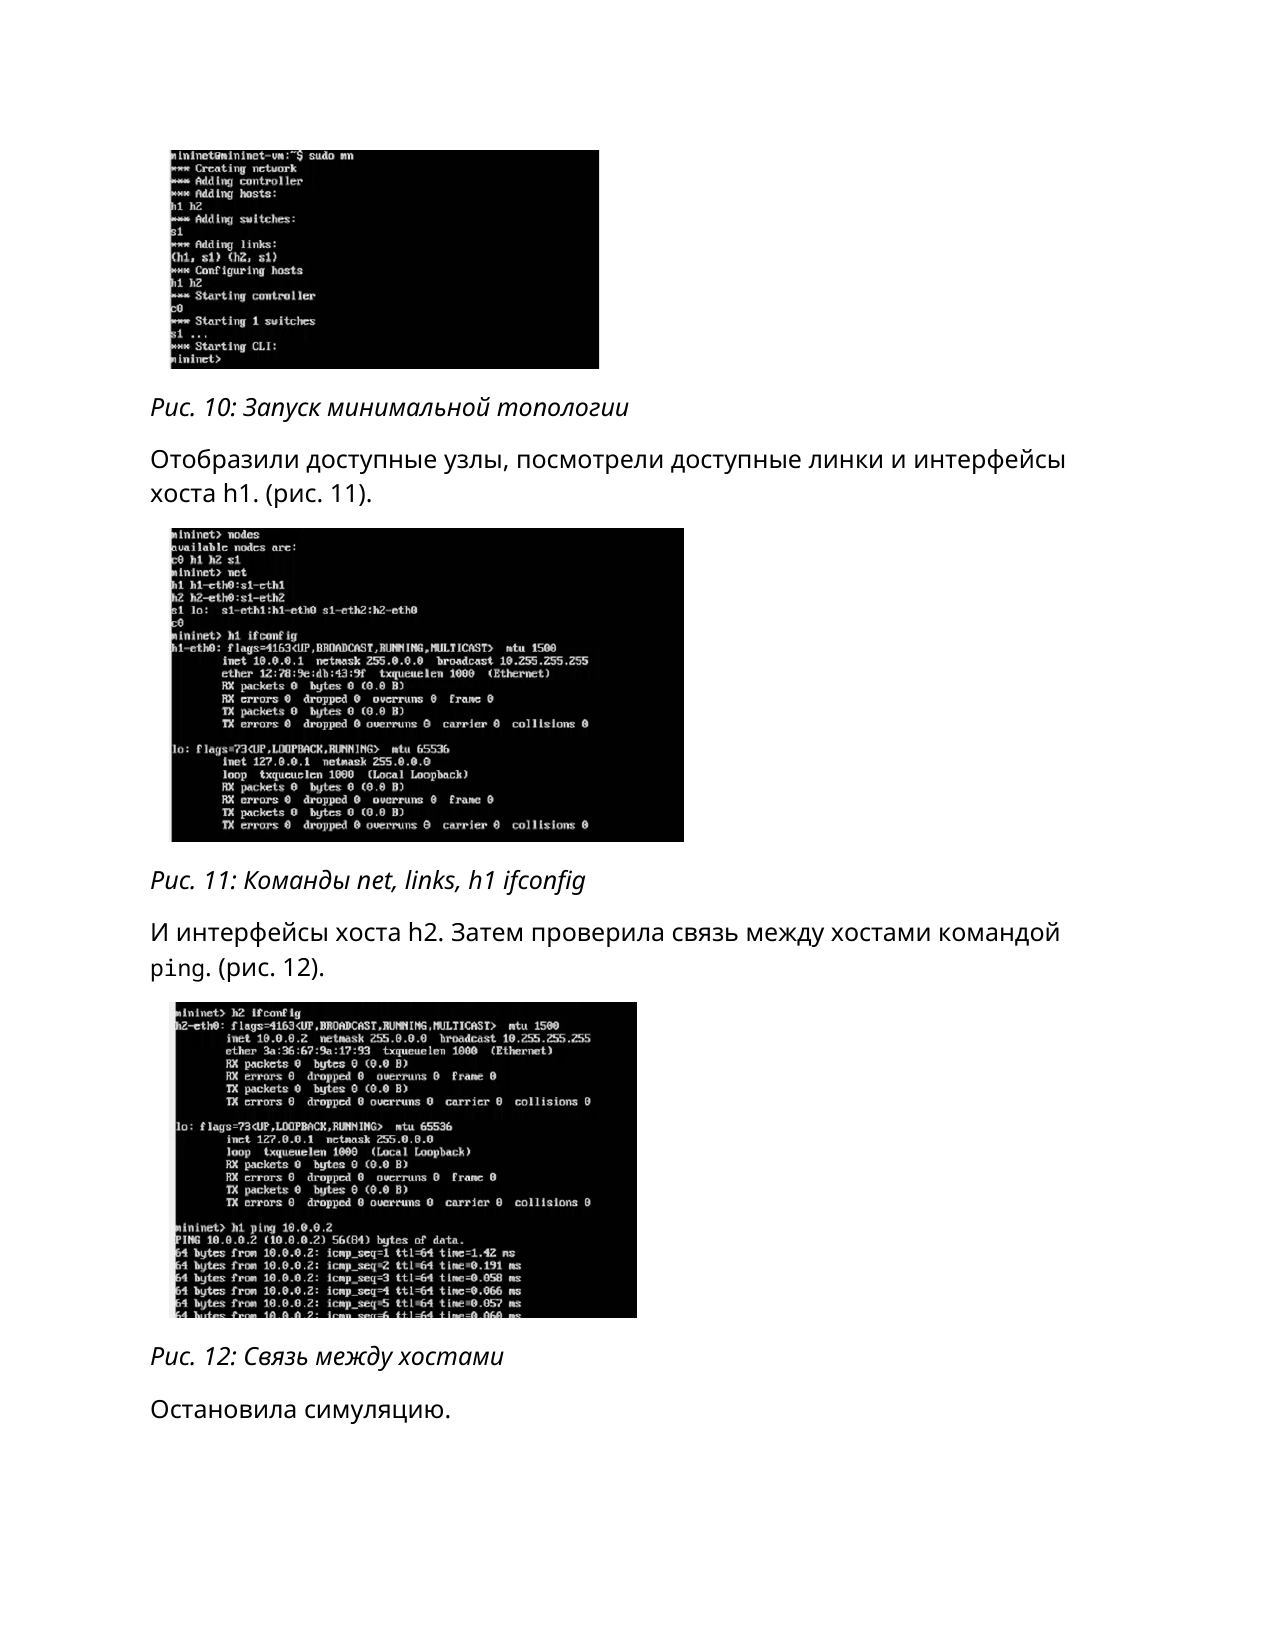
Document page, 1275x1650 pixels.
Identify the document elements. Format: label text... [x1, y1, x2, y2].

text Рис. 10: Запуск минимальной топологии [150, 389, 1125, 423]
text Рис. 12: Связь между хостами [150, 1338, 1125, 1373]
text И интерфейсы хоста h2. Затем проверила связь между хостами командой ping. (рис. 12). [150, 915, 1125, 983]
picture [168, 528, 684, 842]
picture [168, 150, 600, 369]
text Отобразили доступные узлы, посмотрели доступные линки и интерфейсы хоста h1. (рис. 11). [150, 442, 1125, 510]
text Рис. 11: Команды net, links, h1 ifconfig [150, 862, 1125, 896]
text Остановила симуляцию. [150, 1391, 1125, 1425]
picture [168, 1002, 637, 1318]
